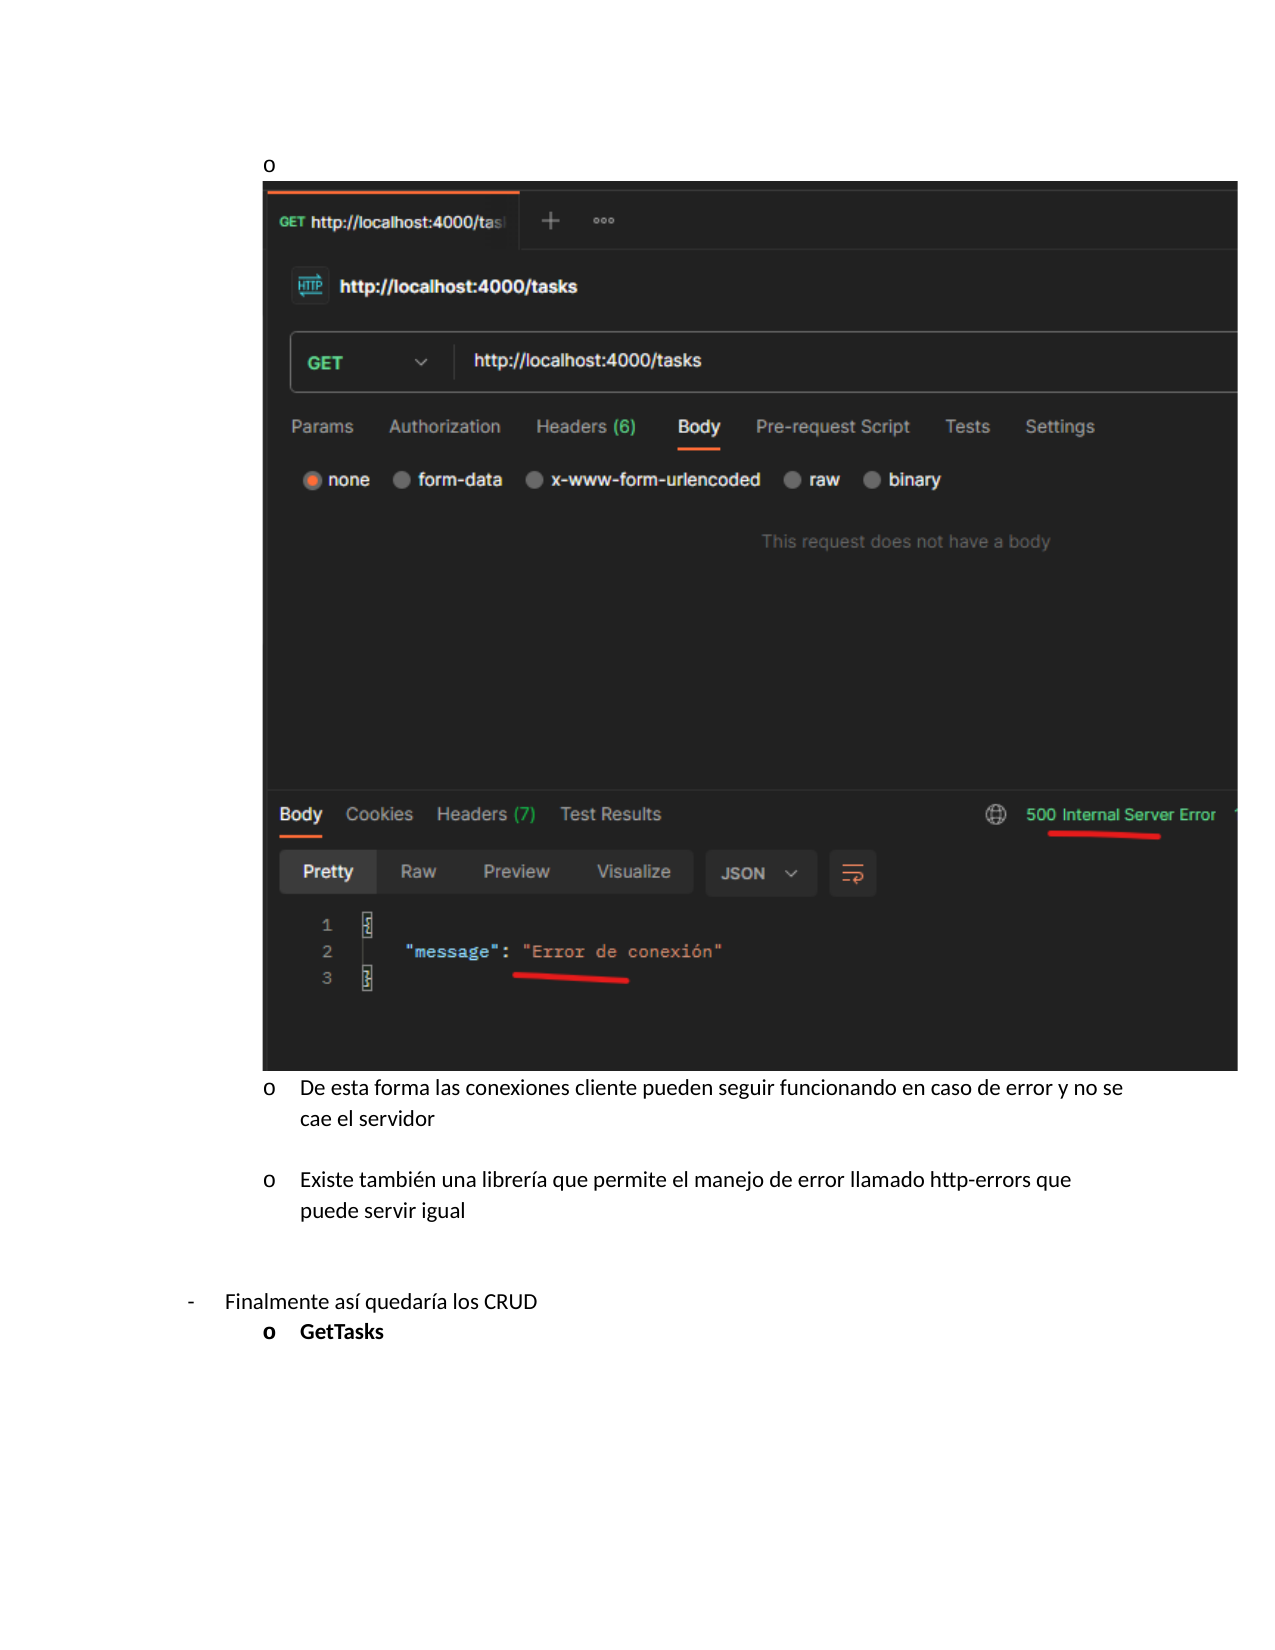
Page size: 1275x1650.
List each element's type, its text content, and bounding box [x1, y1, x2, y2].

list Finalmente así quedaría los CRUD [187, 1287, 1125, 1315]
list De esta forma las conexiones cliente pueden seguir funcionando en caso de error y no se cae el servidor [262, 1073, 1125, 1132]
picture [262, 181, 1238, 1071]
list Existe también una librería que permite el manejo de error llamado http-errors que puede servir igual [262, 1165, 1125, 1224]
list GetTasks [262, 1317, 1125, 1346]
